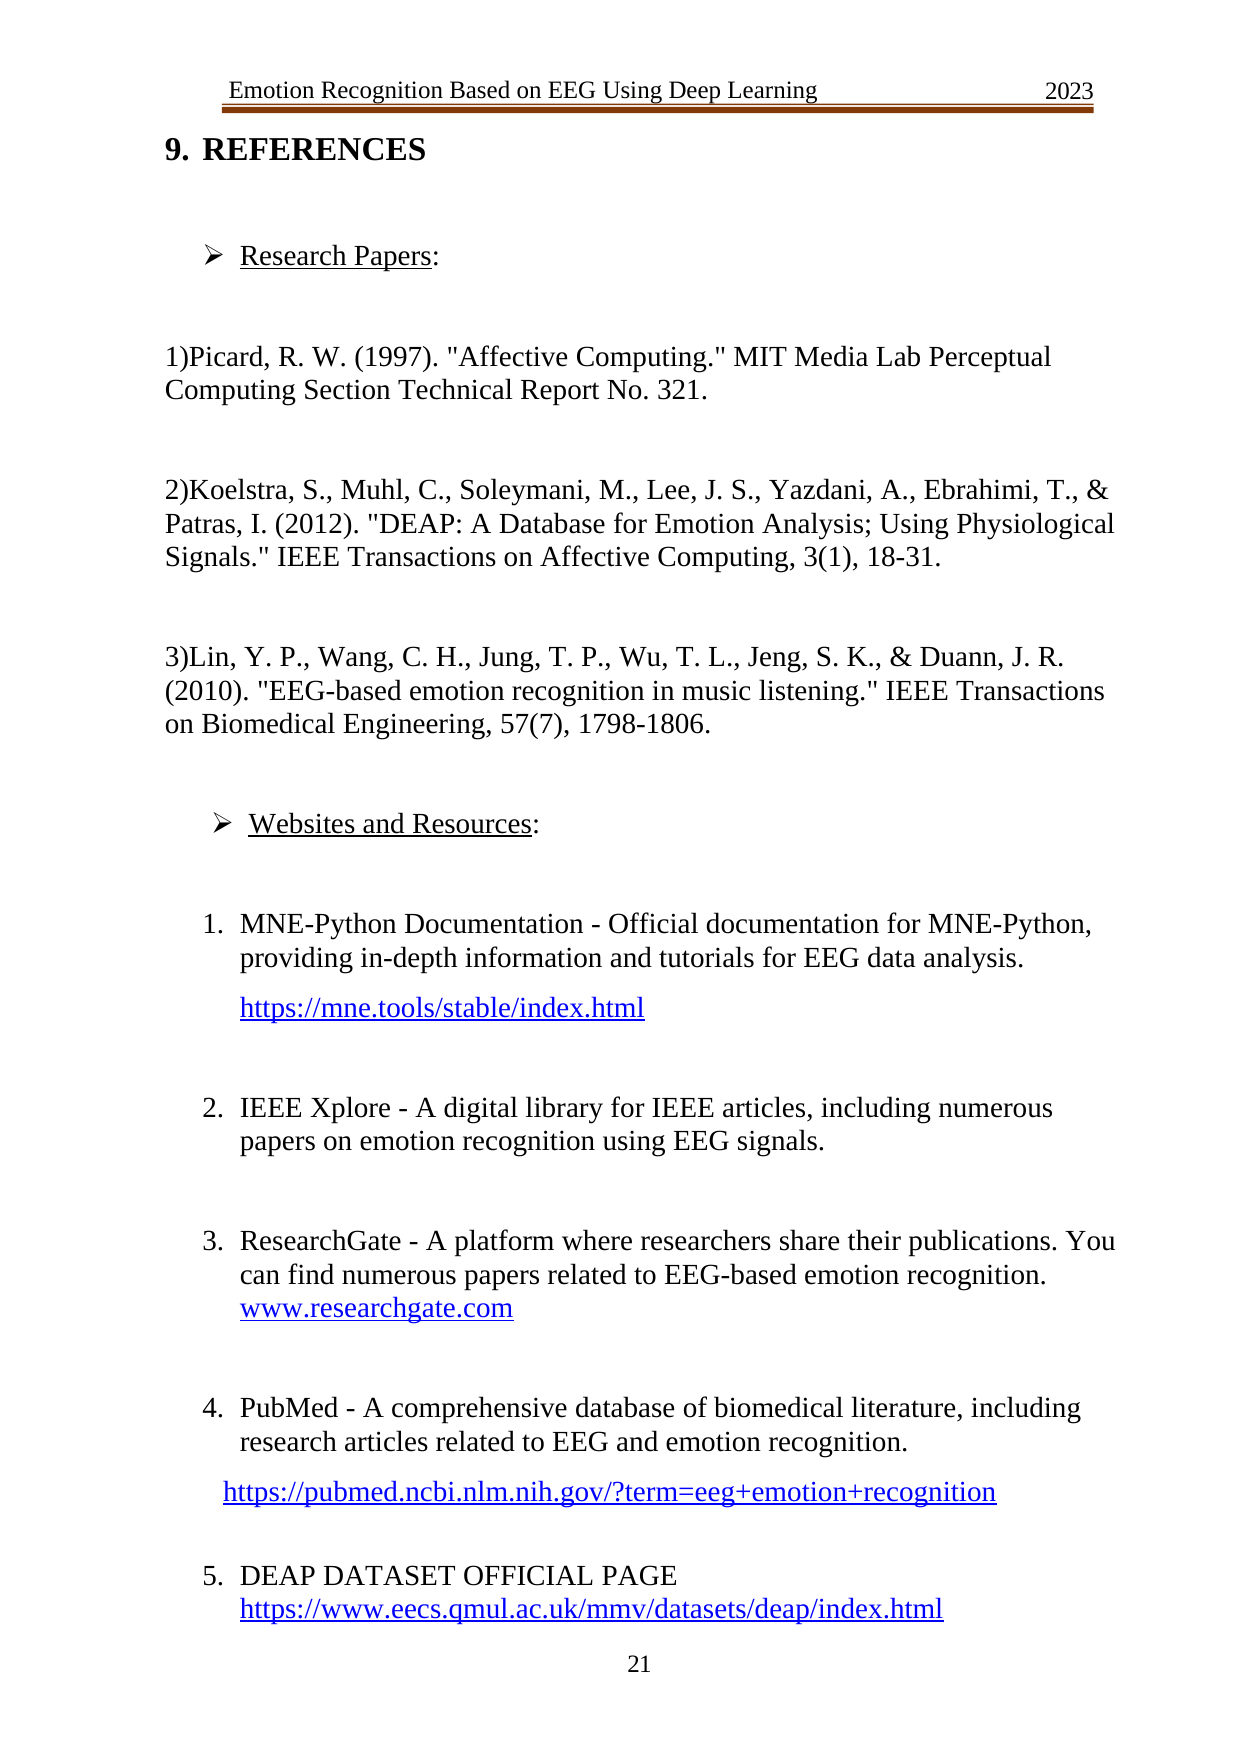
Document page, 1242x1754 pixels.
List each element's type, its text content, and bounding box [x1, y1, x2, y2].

text 2)Koelstra, S., Muhl, C., Soleymani, M., Lee, J. S., Yazdani, A., Ebrahimi, T., & Patras, I. (2012). "DEAP: A Database for Emotion Analysis; Using Physiological Signals." IEEE Transactions on Affective Computing, 3(1), 18-31. [164, 472, 1123, 573]
text 1)Picard, R. W. (1997). "Affective Computing." MIT Media Lab Perceptual Computing Section Technical Report No. 321. [164, 339, 1123, 406]
list REFERENCES [164, 129, 1123, 167]
list IEEE Xplore - A digital library for IEEE articles, including numerous papers on emotion recognition using EEG signals. [202, 1090, 1123, 1157]
list Research Papers: [202, 238, 1123, 272]
text https://mne.tools/stable/index.html [239, 990, 1123, 1023]
list DEAP DATASET OFFICIAL PAGE https://www.eecs.qmul.ac.uk/mmv/datasets/deap/index.html [202, 1558, 1123, 1625]
text https://pubmed.ncbi.nlm.nih.gov/?term=eeg+emotion+recognition [164, 1474, 1123, 1508]
list Websites and Resources: [211, 806, 1123, 840]
list PubMed - A comprehensive database of biomedical literature, including research articles related to EEG and emotion recognition. [202, 1391, 1123, 1458]
text 3)Lin, Y. P., Wang, C. H., Jung, T. P., Wu, T. L., Jeng, S. K., & Duann, J. R. (2010). "EEG-based emotion recognition in music listening." IEEE Transactions on Biomedical Engineering, 57(7), 1798-1806. [164, 639, 1123, 740]
list MNE-Python Documentation - Official documentation for MNE-Python, providing in-depth information and tutorials for EEG data analysis. [202, 906, 1123, 973]
list ResearchGate - A platform where researchers share their publications. You can find numerous papers related to EEG-based emotion recognition. www.researchgate.com [202, 1223, 1123, 1324]
